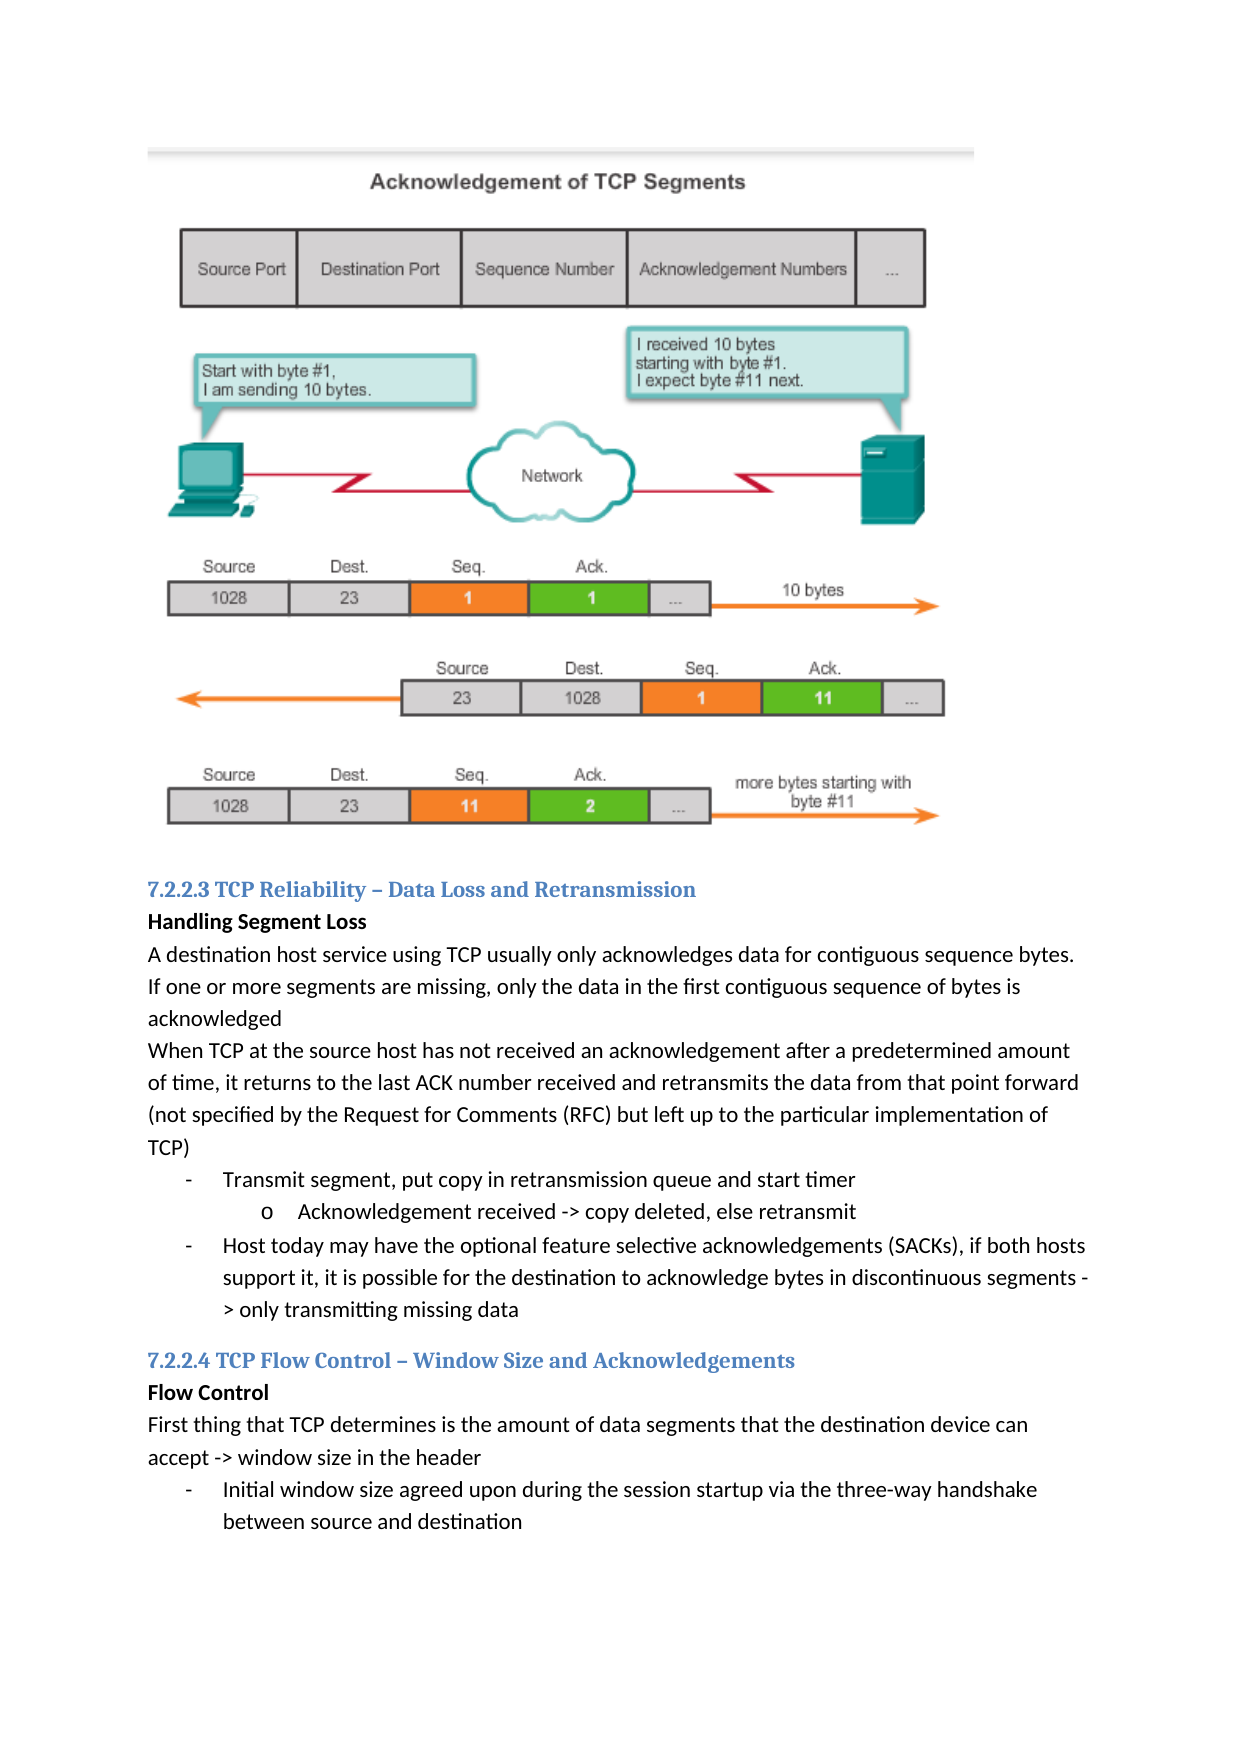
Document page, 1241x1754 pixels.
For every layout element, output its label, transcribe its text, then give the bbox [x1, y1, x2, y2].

list Transmit segment, put copy in retransmission queue and start timer [185, 1165, 1093, 1193]
list Host today may have the optional feature selective acknowledgements (SACKs), if both hosts support it, it is possible for the destination to acknowledge bytes in discontinuous segments -> only transmitting missing data [185, 1231, 1093, 1323]
subtitle 7.2.2.4 TCP Flow Control – Window Size and Acknowledgements [148, 1348, 1093, 1374]
list Initial window size agreed upon during the session startup via the three-way handshake between source and destination [185, 1475, 1093, 1535]
list Acknowledgement received -> copy deleted, else retransmit [260, 1197, 1093, 1226]
text When TCP at the source host has not received an acknowledgement after a predetermined amount of time, it returns to the last ACK number received and retransmits the data from that point forward (not specified by the Request for Comments (RFC) but left up to the particular implementation of TCP) [148, 1036, 1093, 1161]
text First thing that TCP determines is the amount of data segments that the destination device can accept -> window size in the header [148, 1411, 1093, 1471]
text Flow Control [148, 1378, 1093, 1406]
text Handling Segment Loss [148, 907, 1093, 936]
text A destination host service using TCP usually only acknowledges data for contiguous sequence bytes. If one or more segments are missing, only the data in the first contiguous sequence of bytes is acknowledged [148, 940, 1093, 1032]
picture [147, 147, 975, 853]
subtitle 7.2.2.3 TCP Reliability – Data Loss and Retransmission [148, 877, 1093, 904]
